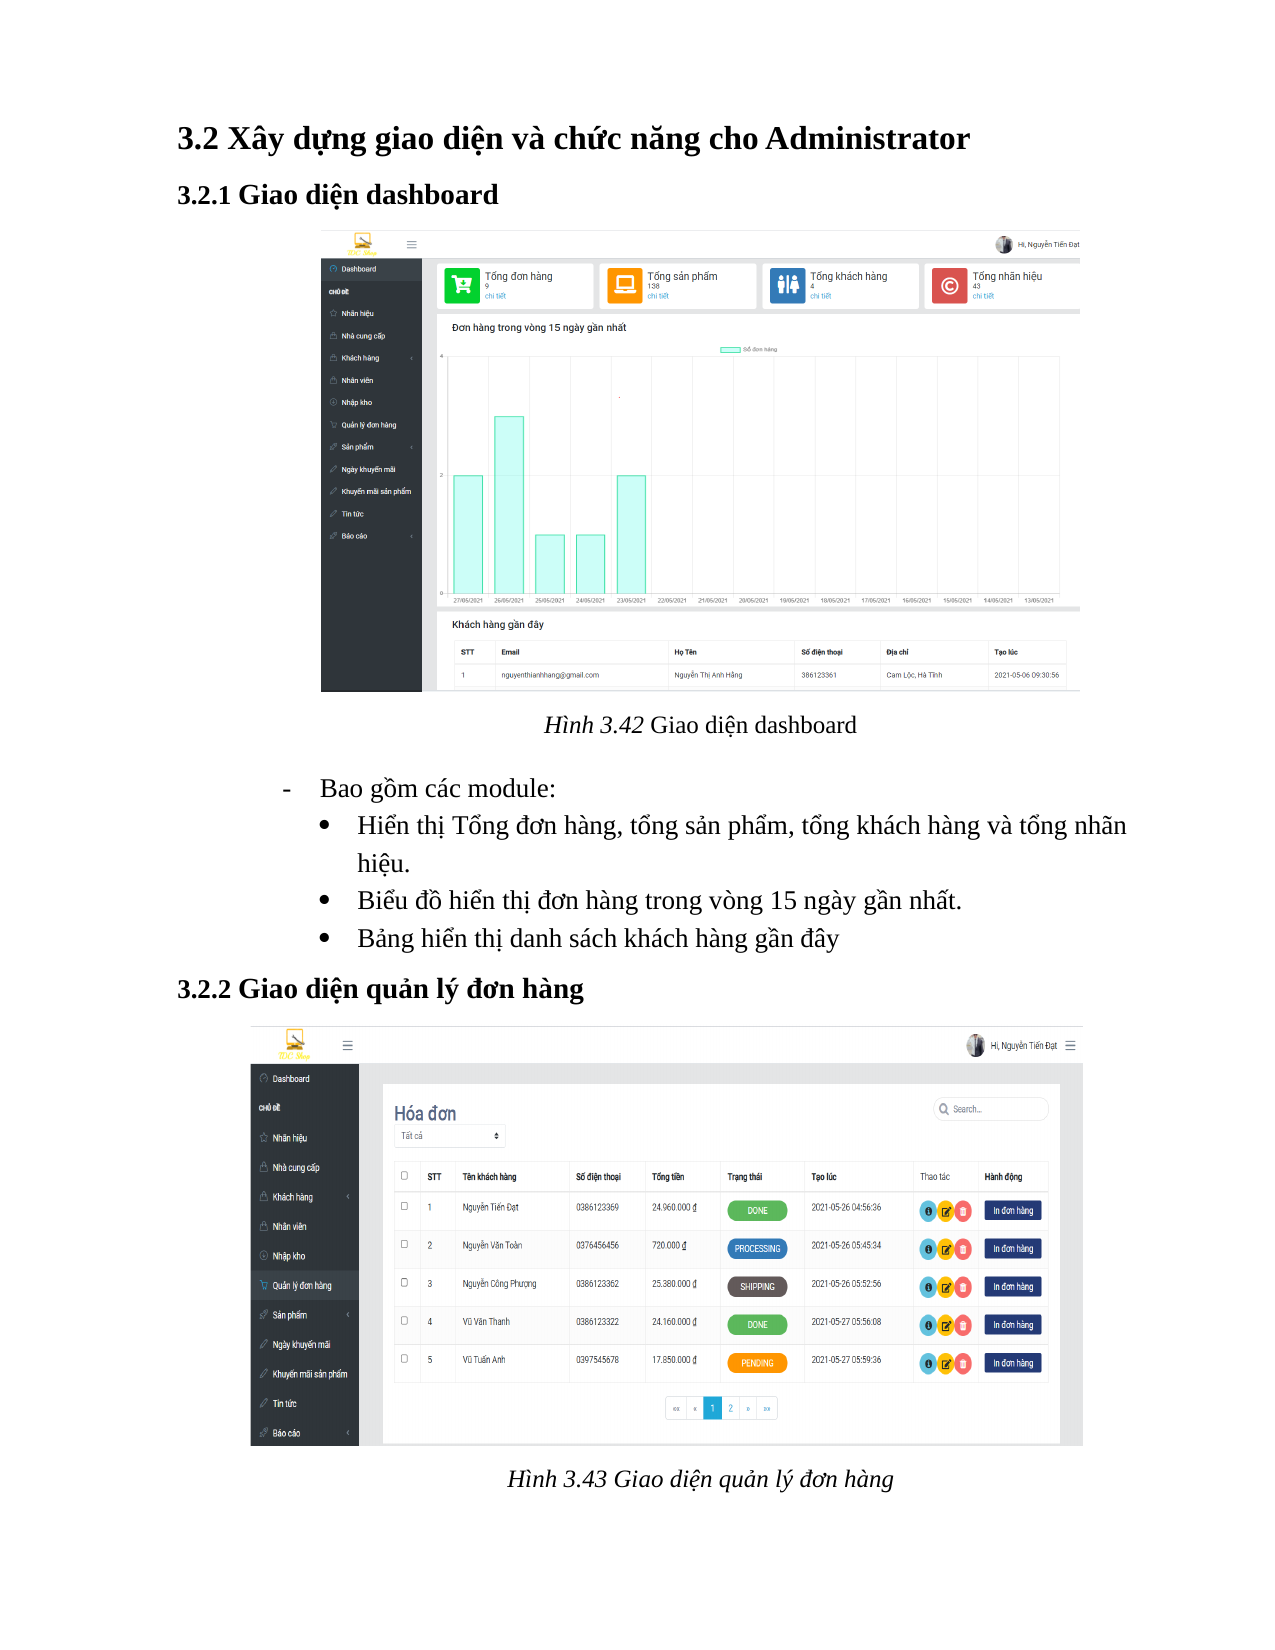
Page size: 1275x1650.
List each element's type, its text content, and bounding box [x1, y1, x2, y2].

picture [321, 229, 1080, 692]
list Bảng hiển thị danh sách khách hàng gần đây [319, 922, 1156, 953]
text Hình .12 Giao diện dashboard [244, 710, 1156, 739]
picture [250, 1024, 1083, 1446]
text Hình .13 Giao diện quản lý đơn hàng [244, 1464, 1156, 1493]
list Hiển thị Tổng đơn hàng, tổng sản phẩm, tổng khách hàng và tổng nhãn hiệu. [319, 809, 1156, 878]
subtitle Giao diện dashboard [177, 177, 1156, 211]
subtitle Giao diện quản lý đơn hàng [177, 972, 1156, 1005]
list Bao gồm các module: [282, 772, 1156, 803]
list Biểu đồ hiển thị đơn hàng trong vòng 15 ngày gần nhất. [319, 884, 1156, 915]
subtitle Xây dựng giao diện và chức năng cho Administrator [177, 118, 1156, 157]
